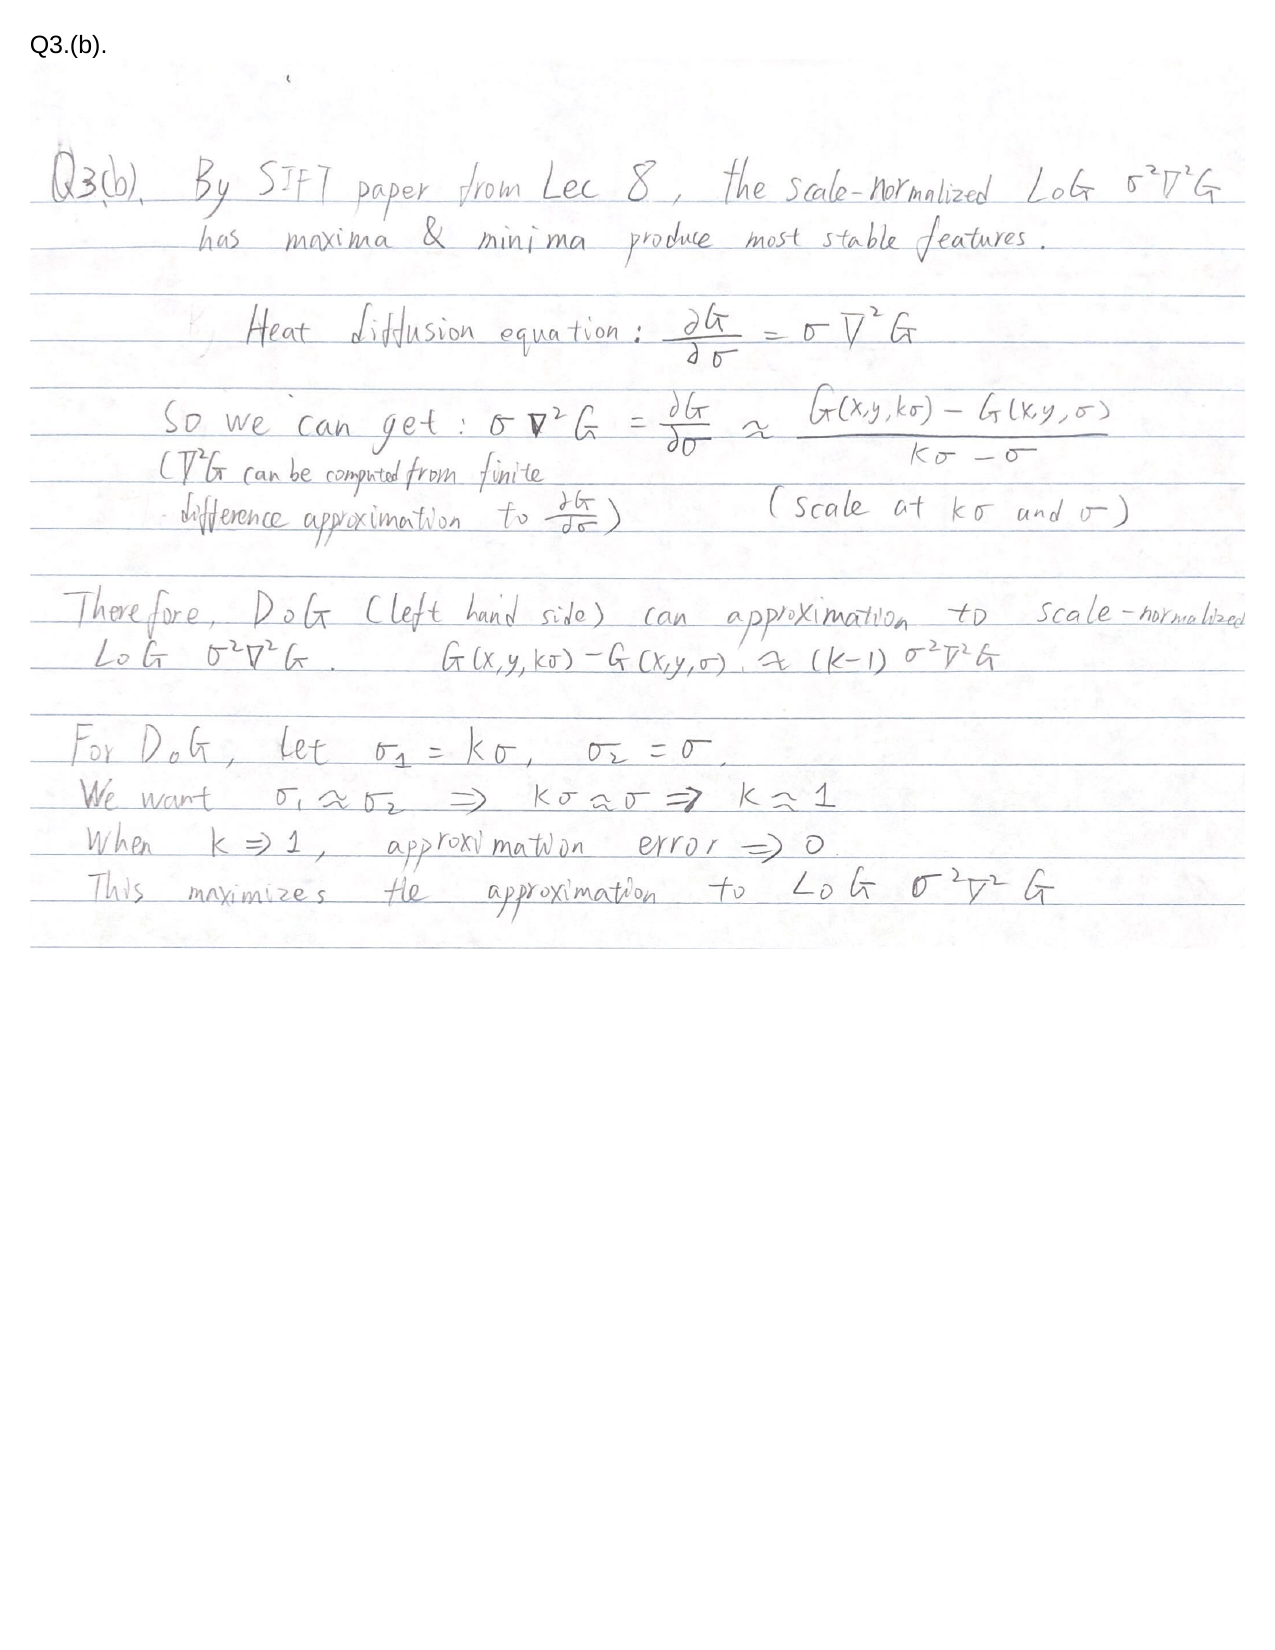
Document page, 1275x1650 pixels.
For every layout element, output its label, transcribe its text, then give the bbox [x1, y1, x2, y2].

text Q3.(b). [29, 29, 1245, 58]
picture [29, 58, 1246, 949]
